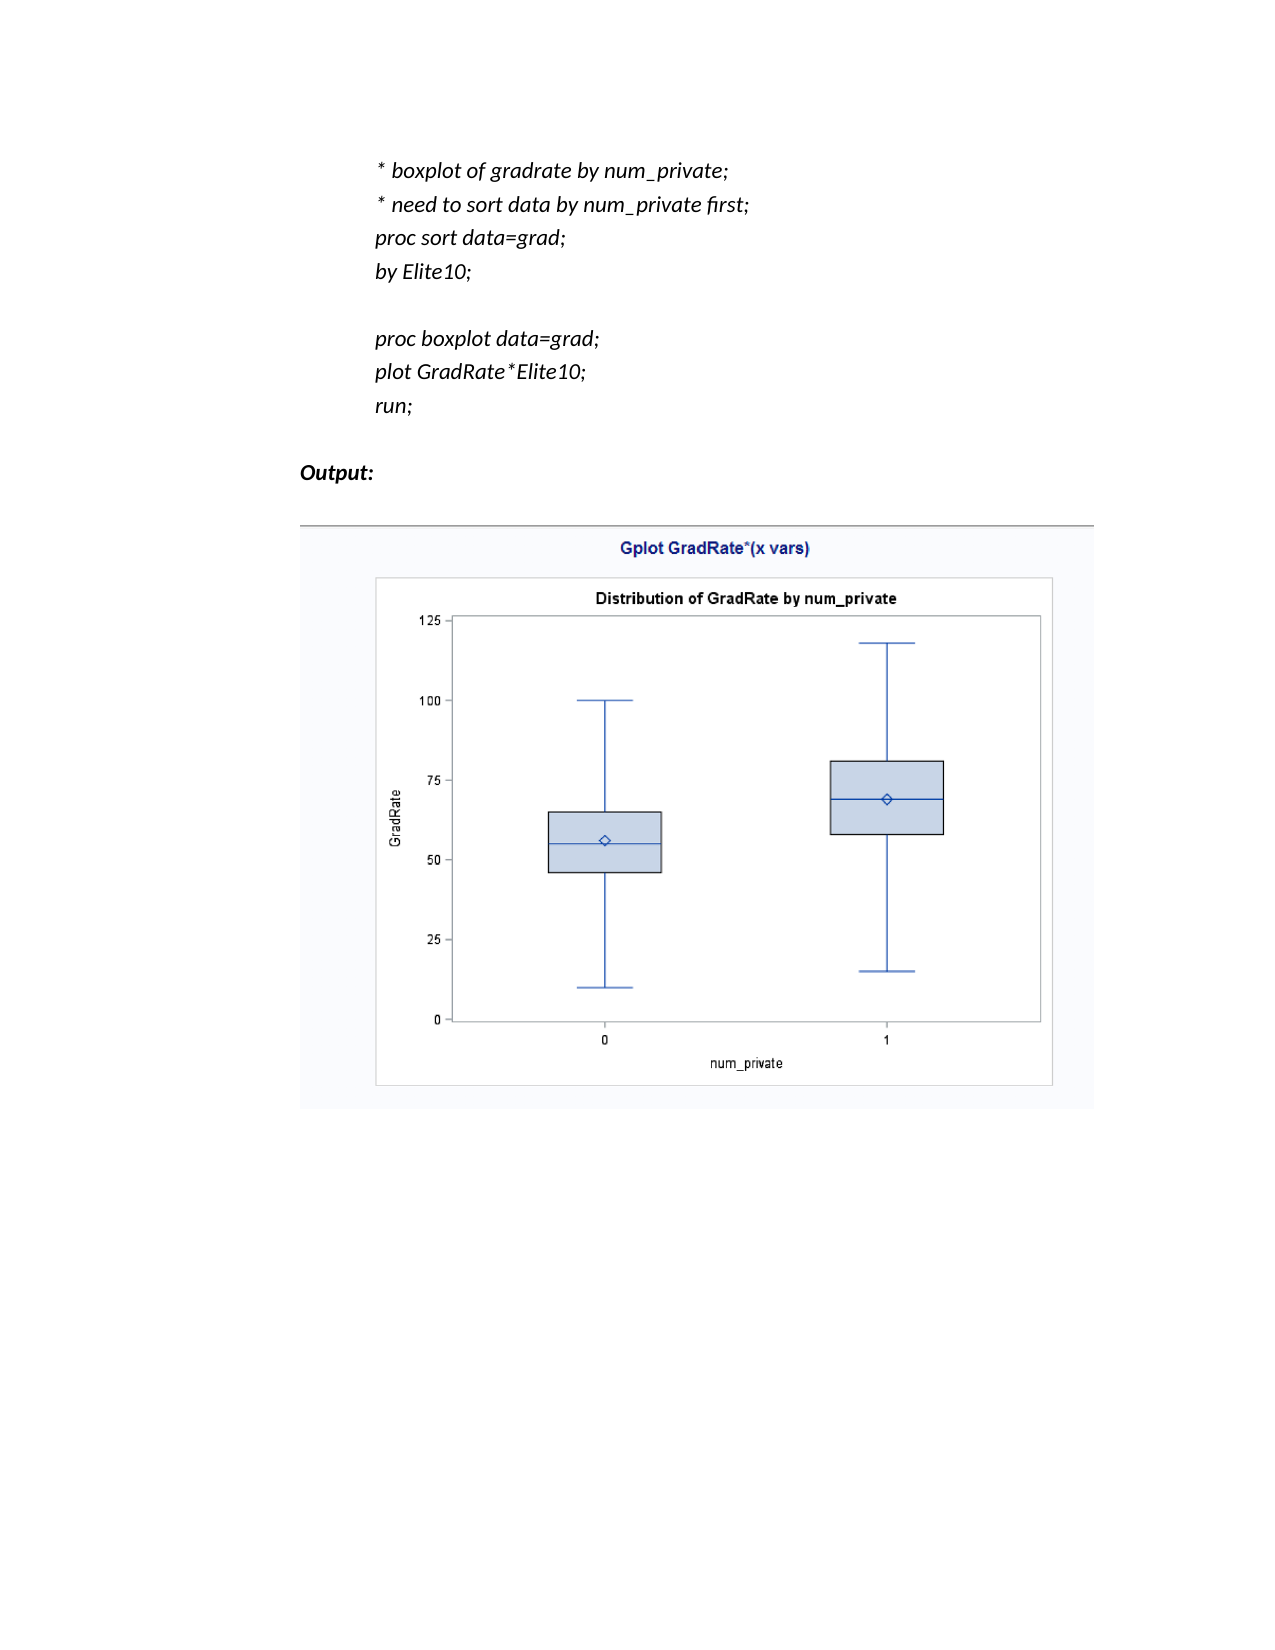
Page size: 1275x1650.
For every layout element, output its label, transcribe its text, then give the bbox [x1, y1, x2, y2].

text run; [375, 391, 1144, 419]
text Output: [225, 458, 1144, 486]
picture [300, 525, 1094, 1109]
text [375, 190, 1144, 218]
text proc boxplot data=grad; [375, 324, 1144, 352]
text by Elite10; [375, 257, 1144, 285]
text * boxplot of gradrate by num_private; [375, 156, 1144, 184]
text plot GradRate*Elite10; [375, 357, 1144, 385]
text proc sort data=grad; [375, 223, 1144, 251]
